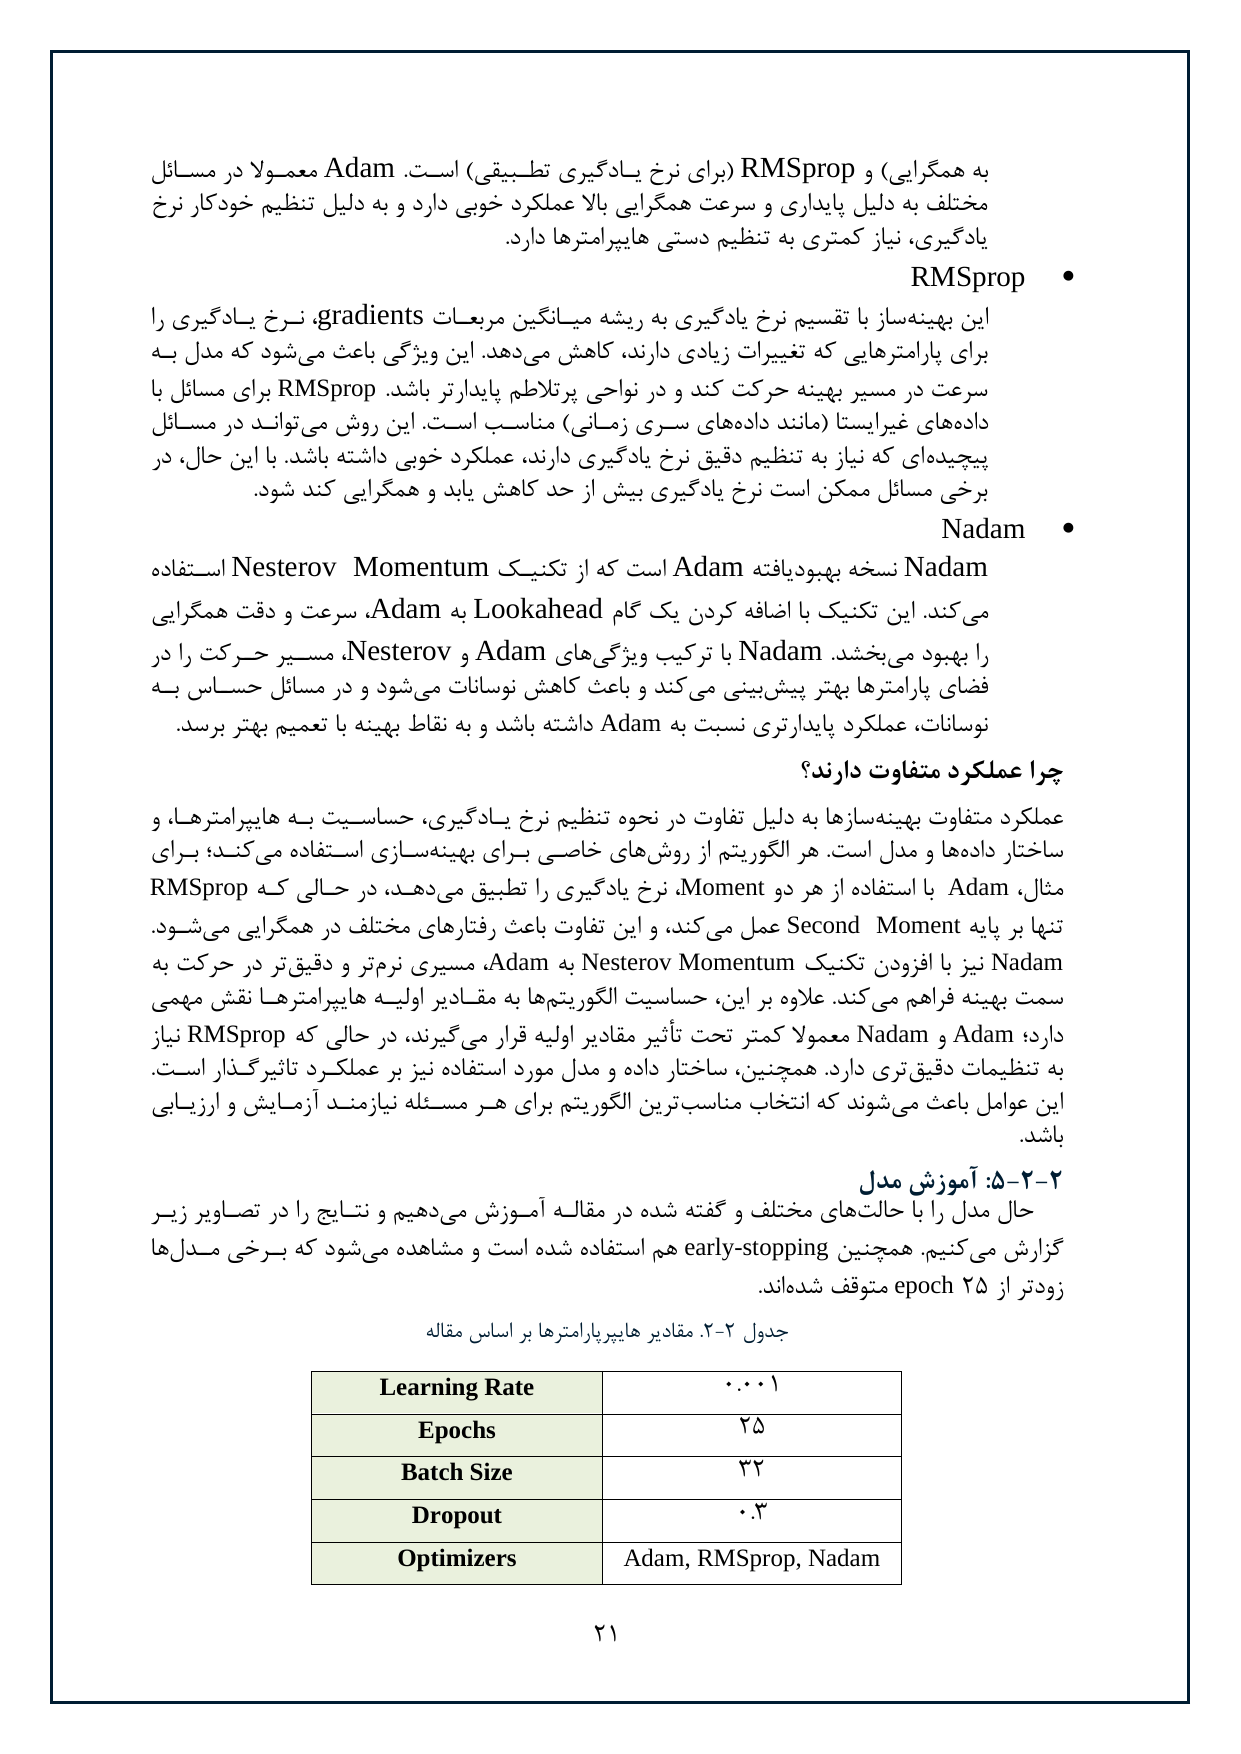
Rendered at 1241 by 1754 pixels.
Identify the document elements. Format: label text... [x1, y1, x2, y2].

list Nadam نسخه بهبودیافته Adam است که از تکنیک Nesterov Momentum استفاده می‌کند. این تکنیک با اضافه کردن یک گام Lookahead به Adam، سرعت و دقت همگرایی را بهبود می‌بخشد. Nadam با ترکیب ویژگی‌های Adam و Nesterov، مسیر حرکت را در فضای پارامترها بهتر پیش‌بینی می‌کند و باعث کاهش نوسانات می‌شود و در مسائل حساس به نوسانات، عملکرد پایدارتری نسبت به Adam داشته باشد و به نقاط بهینه با تعمیم بهتر برسد. [150, 549, 988, 741]
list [150, 150, 988, 254]
text چرا عملکرد متفاوت دارند؟ [150, 759, 1063, 788]
table_cell 32 [603, 1457, 901, 1499]
text جدول 2-2. مقادیر هایپرپارامتر‌ها بر اساس مقاله [150, 1321, 1063, 1346]
table_cell Adam, RMSprop, Nadam [603, 1543, 901, 1584]
subtitle ۵-۲-۲: آموزش مدل [150, 1169, 1063, 1199]
list این بهینه‌ساز با تقسیم نرخ یادگیری به ریشه میانگین مربعات gradients، نرخ یادگیری را برای پارامترهایی که تغییرات زیادی دارند، کاهش می‌دهد. این ویژگی باعث می‌شود که مدل به سرعت در مسیر بهینه حرکت کند و در نواحی پرتلاطم پایدارتر باشد. RMSprop برای مسائل با داده‌های غیرایستا (مانند داده‌های سری زمانی) مناسب است. این روش می‌تواند در مسائل پیچیده‌ای که نیاز به تنظیم دقیق نرخ یادگیری دارند، عملکرد خوبی داشته باشد. با این حال، در برخی مسائل ممکن است نرخ یادگیری بیش از حد کاهش یابد و همگرایی کند شود. [150, 297, 988, 507]
text عملکرد متفاوت بهینه‌سازها به دلیل تفاوت در نحوه تنظیم نرخ یادگیری، حساسیت به هایپرامترها، و ساختار داده‌ها و مدل است. هر الگوریتم از روش‌های خاصی برای بهینه‌سازی استفاده می‌کند؛ برای مثال، Adam با استفاده از هر دو Moment، نرخ یادگیری را تطبیق می‌دهد، در حالی که RMSprop تنها بر پایه Second Moment عمل می‌کند، و این تفاوت باعث رفتارهای مختلف در همگرایی می‌شود. Nadam نیز با افزودن تکنیک Nesterov Momentum به Adam، مسیری نرم‌تر و دقیق‌تر در حرکت به سمت بهینه فراهم می‌کند. علاوه بر این، حساسیت الگوریتم‌ها به مقادیر اولیه هایپرامترها نقش مهمی دارد؛ Adam و Nadam معمولا کمتر تحت تأثیر مقادیر اولیه قرار می‌گیرند، در حالی که RMSprop نیاز به تنظیمات دقیق‌تری دارد. همچنین، ساختار داده و مدل مورد استفاده نیز بر عملکرد تاثیرگذار است. این عوامل باعث می‌شوند که انتخاب مناسب‌ترین الگوریتم برای هر مسئله نیازمند آزمایش و ارزیابی باشد. [150, 805, 1063, 1153]
table_cell Epochs [312, 1415, 602, 1456]
text حال مدل را با حالت‌های مختلف و گفته شده در مقاله آموزش می‌دهیم و نتایج را در تصاویر زیر گزارش می‌کنیم. همچنین early-stopping هم استفاده شده است و مشاهده می‌شود که برخی مدل‌ها زودتر از 25 epoch متوقف شده‌اند. [150, 1199, 1063, 1303]
table_cell 25 [603, 1415, 901, 1456]
table_header 0.001 [603, 1372, 901, 1413]
table_cell Batch Size [312, 1457, 602, 1499]
table_header Learning Rate [312, 1372, 602, 1413]
table_cell Optimizers [312, 1543, 602, 1584]
list RMSprop [150, 259, 1063, 292]
table_cell Dropout [312, 1500, 602, 1542]
list Nadam [150, 511, 1063, 544]
table_cell 0.3 [603, 1500, 901, 1542]
